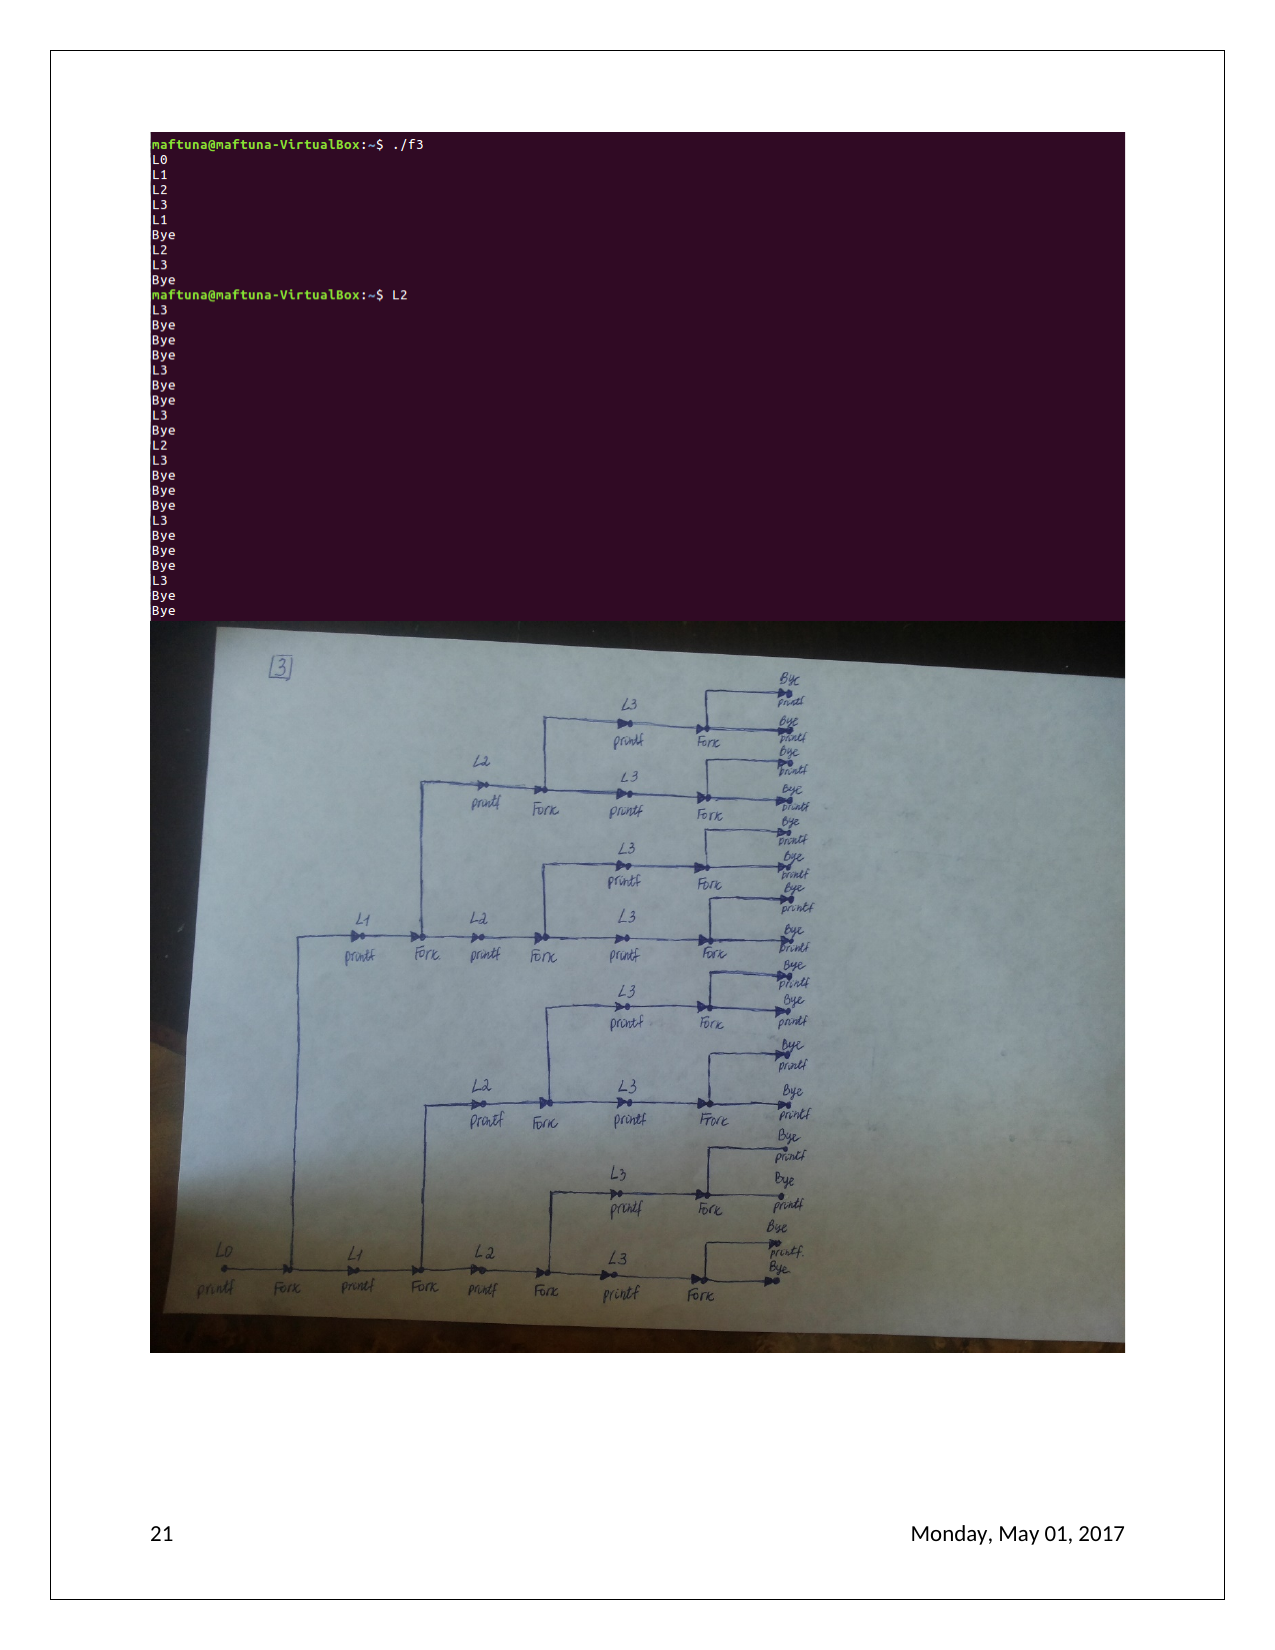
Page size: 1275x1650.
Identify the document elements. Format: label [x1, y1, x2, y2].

picture [150, 132, 1125, 1353]
